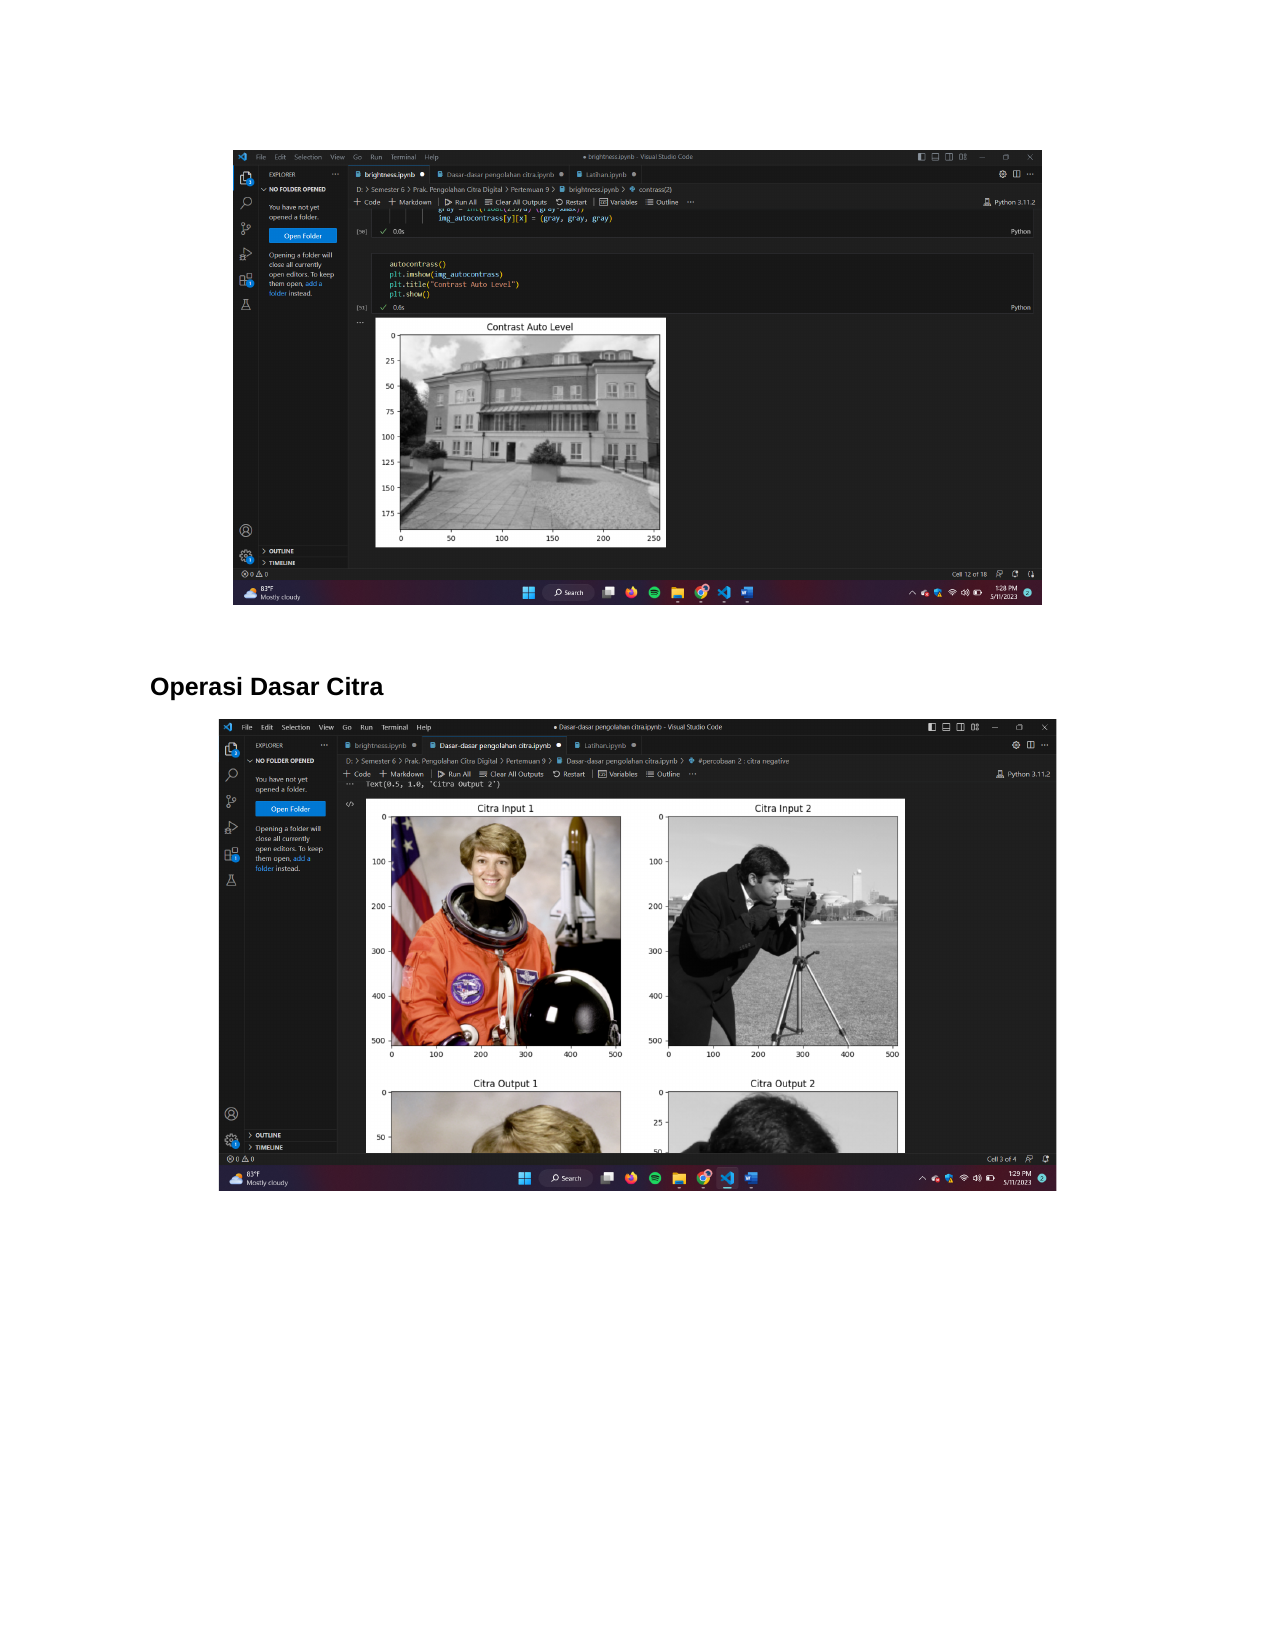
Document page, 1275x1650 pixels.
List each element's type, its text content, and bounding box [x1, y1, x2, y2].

text Operasi Dasar Citra [150, 671, 1125, 700]
picture [233, 150, 1042, 605]
picture [218, 719, 1057, 1191]
